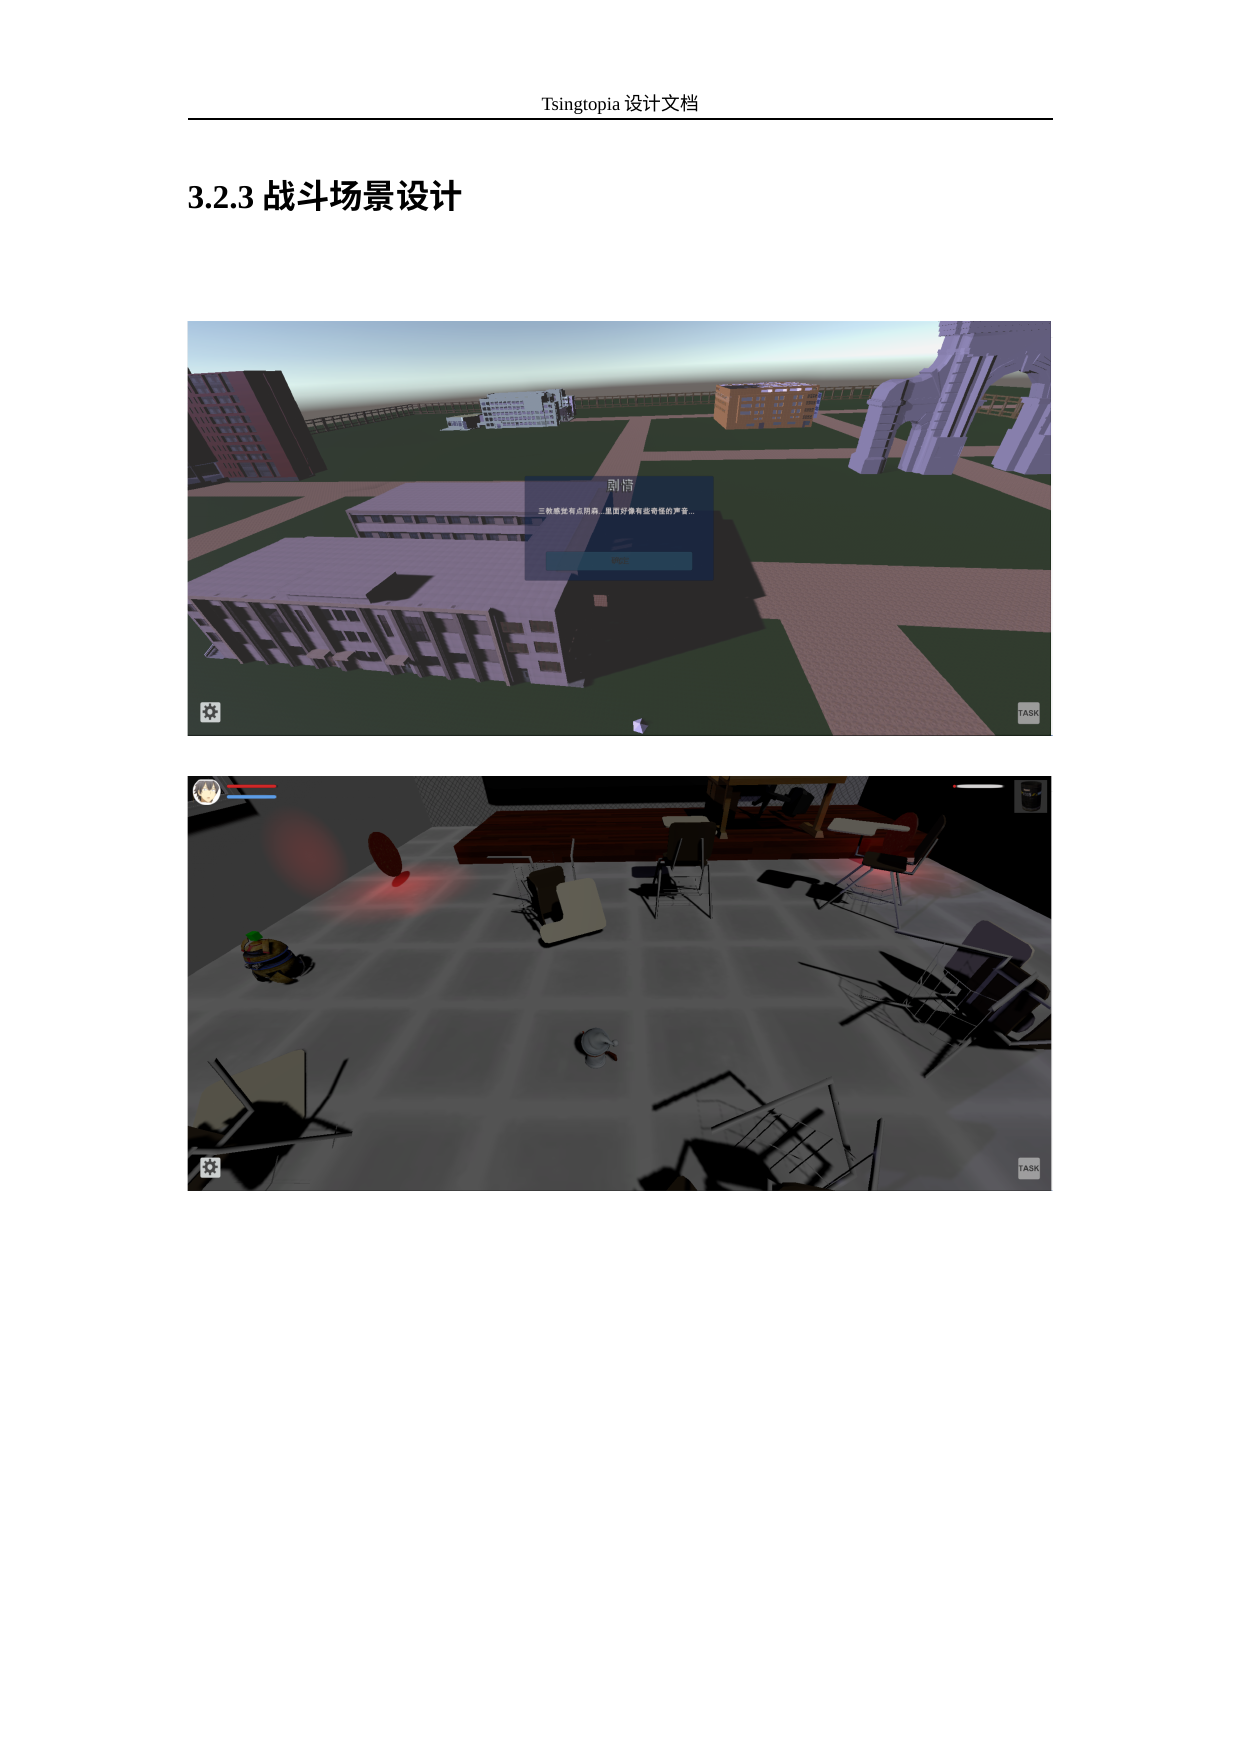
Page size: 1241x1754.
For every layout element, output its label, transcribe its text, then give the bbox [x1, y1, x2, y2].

picture [187, 776, 1053, 1191]
subtitle 3.2.3 战斗场景设计 [187, 162, 1053, 227]
picture [187, 321, 1053, 736]
